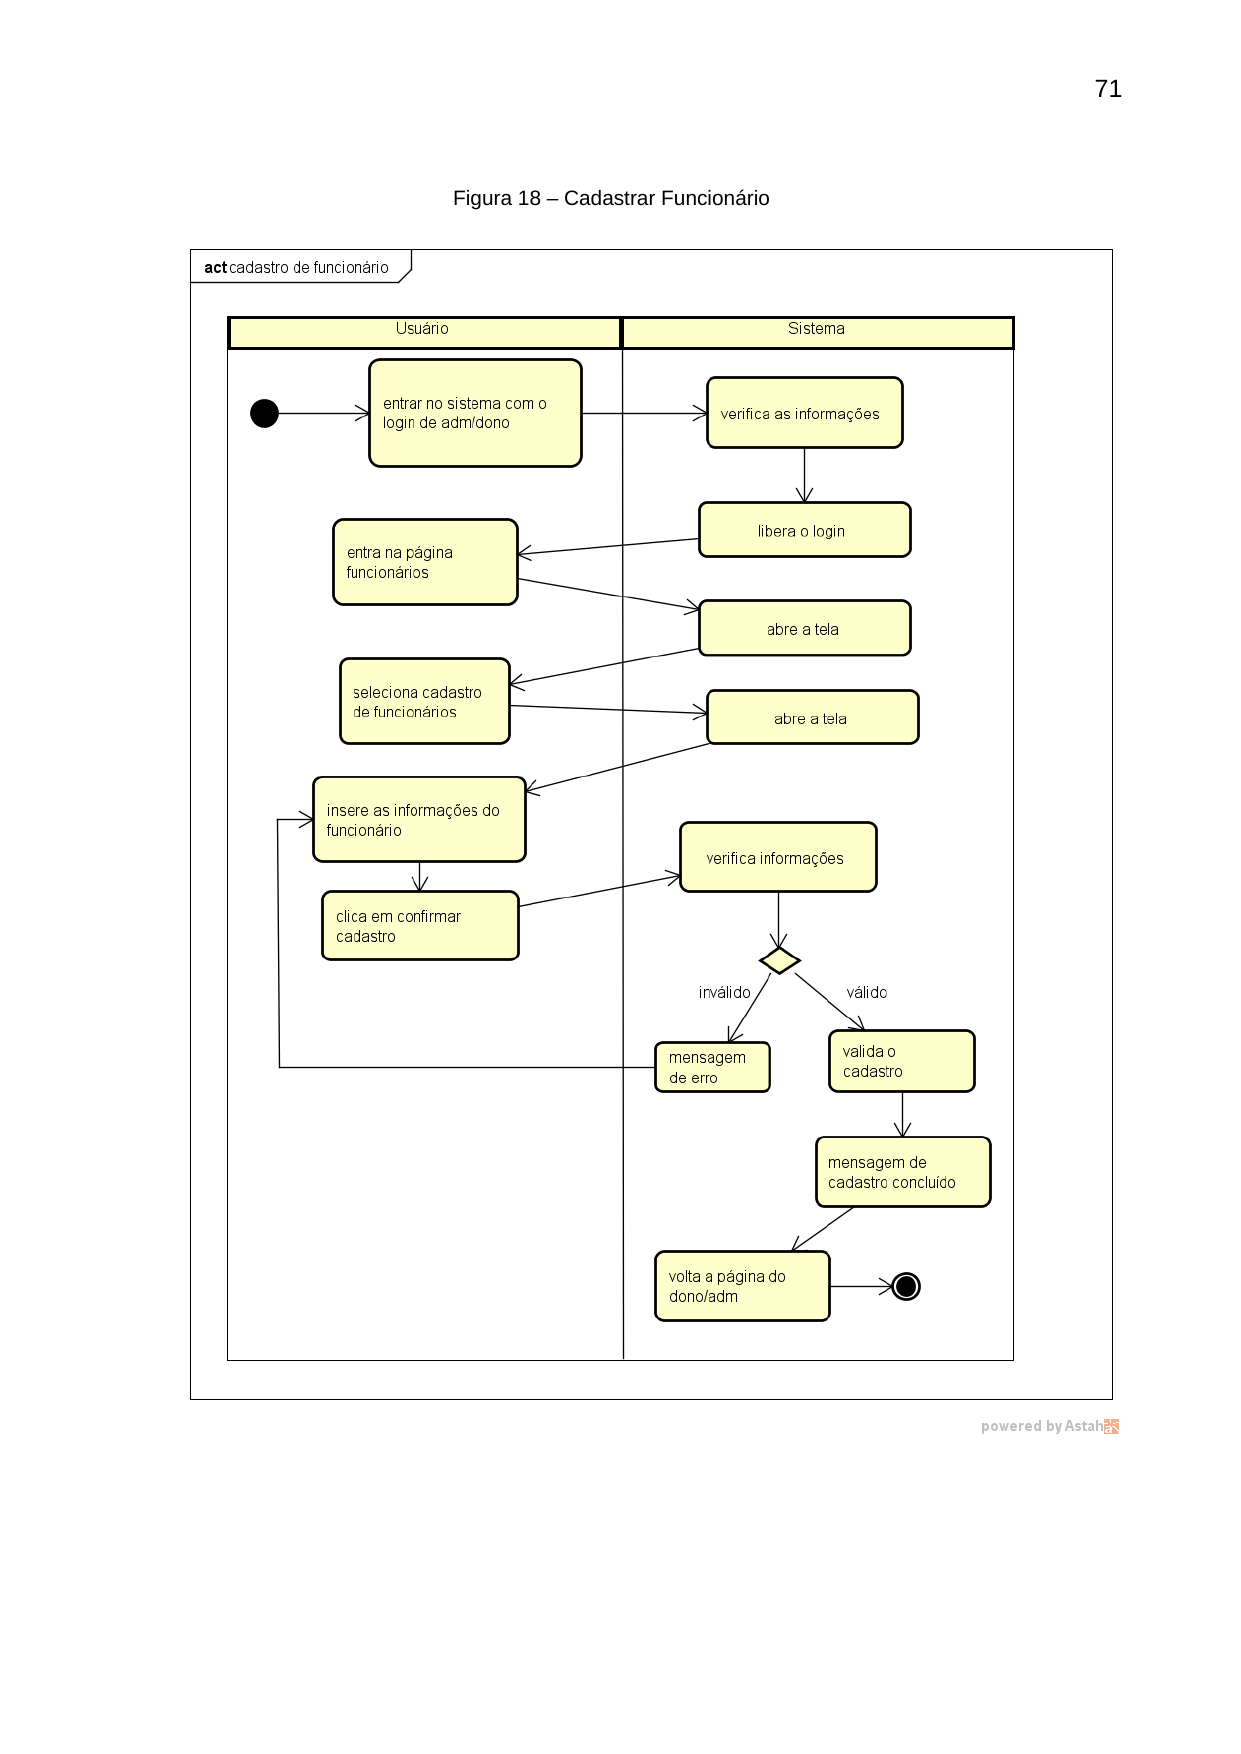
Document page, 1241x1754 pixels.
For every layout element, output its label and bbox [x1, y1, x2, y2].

picture [177, 237, 1123, 1438]
